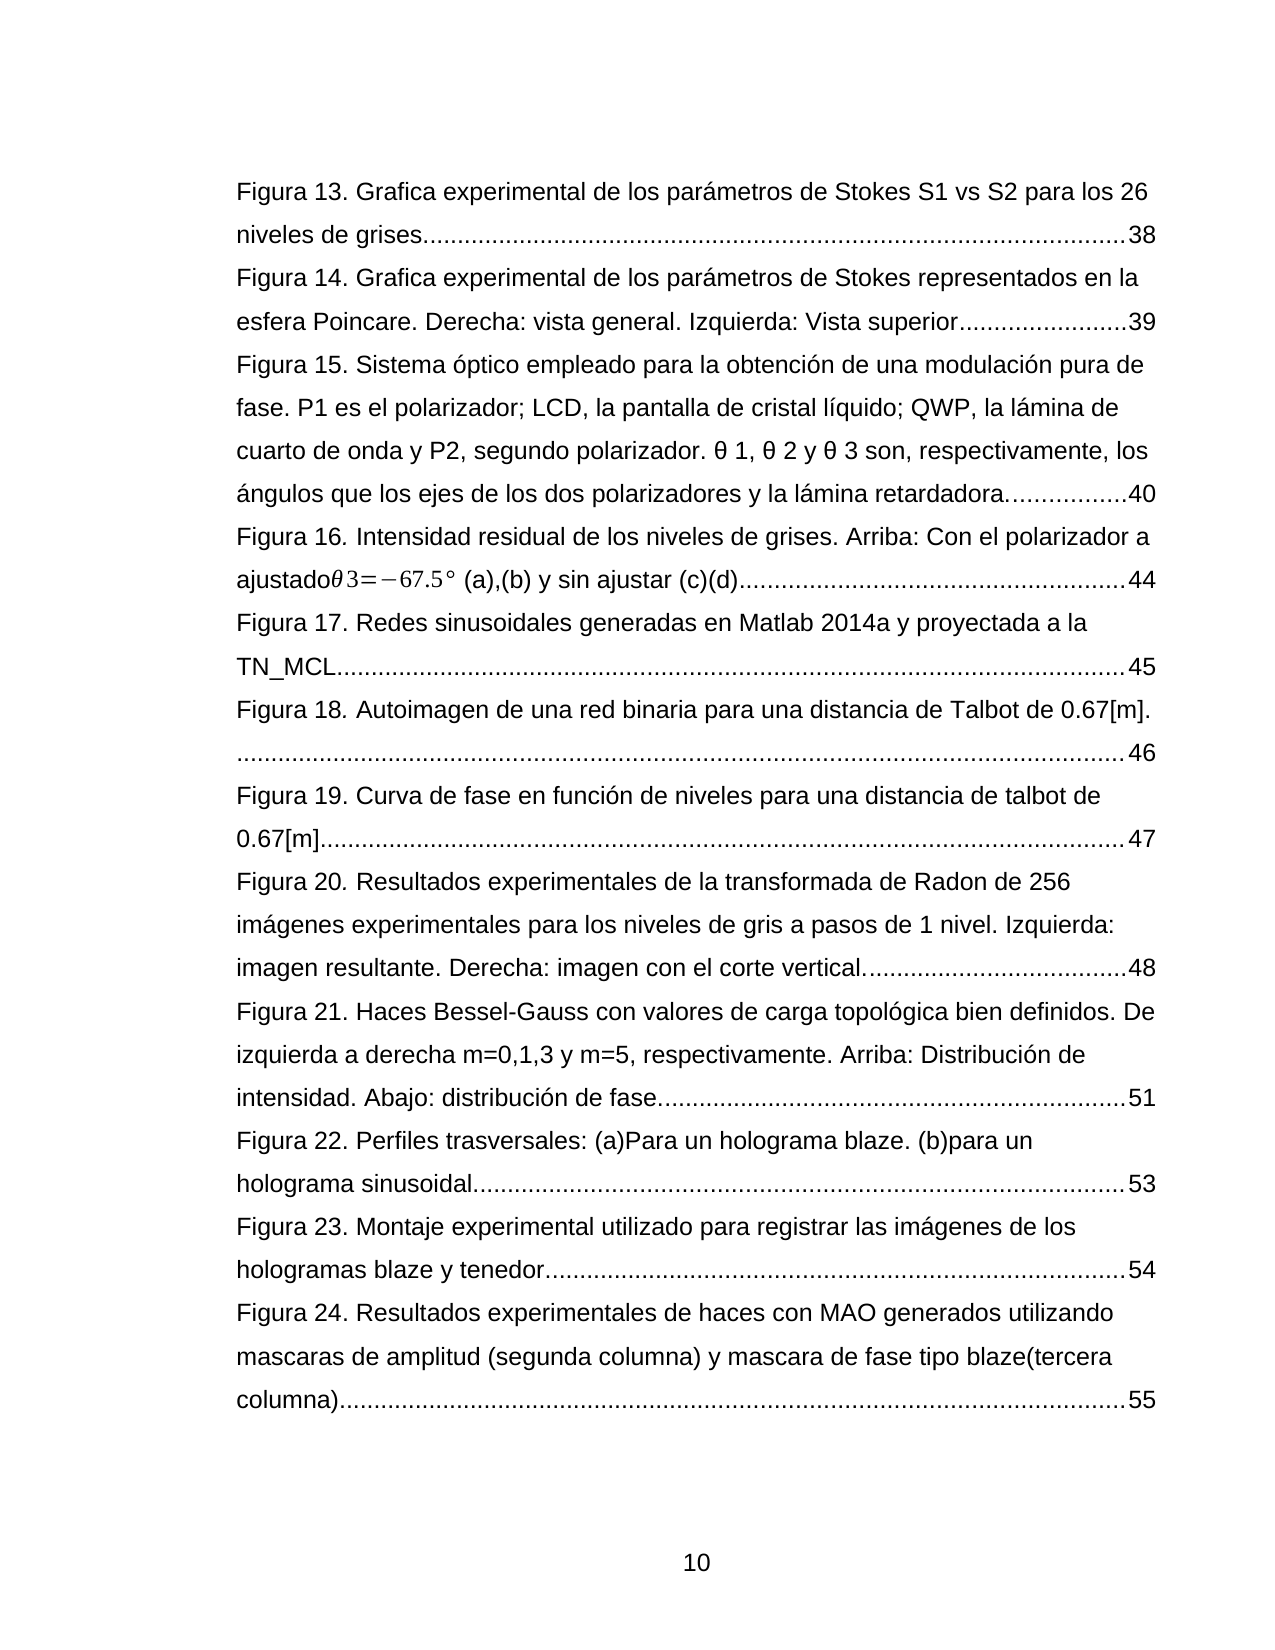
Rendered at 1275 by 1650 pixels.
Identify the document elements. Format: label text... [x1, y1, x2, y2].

text Figura 21. Haces Bessel-Gauss con valores de carga topológica bien definidos. De izquierda a derecha m=0,1,3 y m=5, respectivamente. Arriba: Distribución de intensidad. Abajo: distribución de fase. 51 [236, 997, 1157, 1112]
text Figura 20. Resultados experimentales de la transformada de Radon de 256 imágenes experimentales para los niveles de gris a pasos de 1 nivel. Izquierda: imagen resultante. Derecha: imagen con el corte vertical. 48 [236, 867, 1157, 982]
text Figura 14. Grafica experimental de los parámetros de Stokes representados en la esfera Poincare. Derecha: vista general. Izquierda: Vista superior 39 [236, 263, 1157, 335]
text Figura 22. Perfiles trasversales: (a)Para un holograma blaze. (b)para un holograma sinusoidal. 53 [236, 1126, 1157, 1198]
text Figura 13. Grafica experimental de los parámetros de Stokes S1 vs S2 para los 26 niveles de grises. 38 [236, 177, 1157, 249]
text Figura 19. Curva de fase en función de niveles para una distancia de talbot de 0.67[m] 47 [236, 781, 1157, 853]
text Figura 16. Intensidad residual de los niveles de grises. Arriba: Con el polarizador a ajustado (a),(b) y sin ajustar (c)(d). 44 [236, 522, 1157, 594]
text Figura 18. Autoimagen de una red binaria para una distancia de Talbot de 0.67[m]. 46 [236, 695, 1157, 767]
text Figura 17. Redes sinusoidales generadas en Matlab 2014a y proyectada a la TN_MCL. 45 [236, 608, 1157, 680]
text Figura 15. Sistema óptico empleado para la obtención de una modulación pura de fase. P1 es el polarizador; LCD, la pantalla de cristal líquido; QWP, la lámina de cuarto de onda y P2, segundo polarizador. θ 1, θ 2 y θ 3 son, respectivamente, los ángulos que los ejes de los dos polarizadores y la lámina retardadora. 40 [236, 350, 1157, 508]
text Figura 23. Montaje experimental utilizado para registrar las imágenes de los hologramas blaze y tenedor. 54 [236, 1212, 1157, 1284]
text Figura 24. Resultados experimentales de haces con MAO generados utilizando mascaras de amplitud (segunda columna) y mascara de fase tipo blaze(tercera columna) 55 [236, 1298, 1157, 1413]
